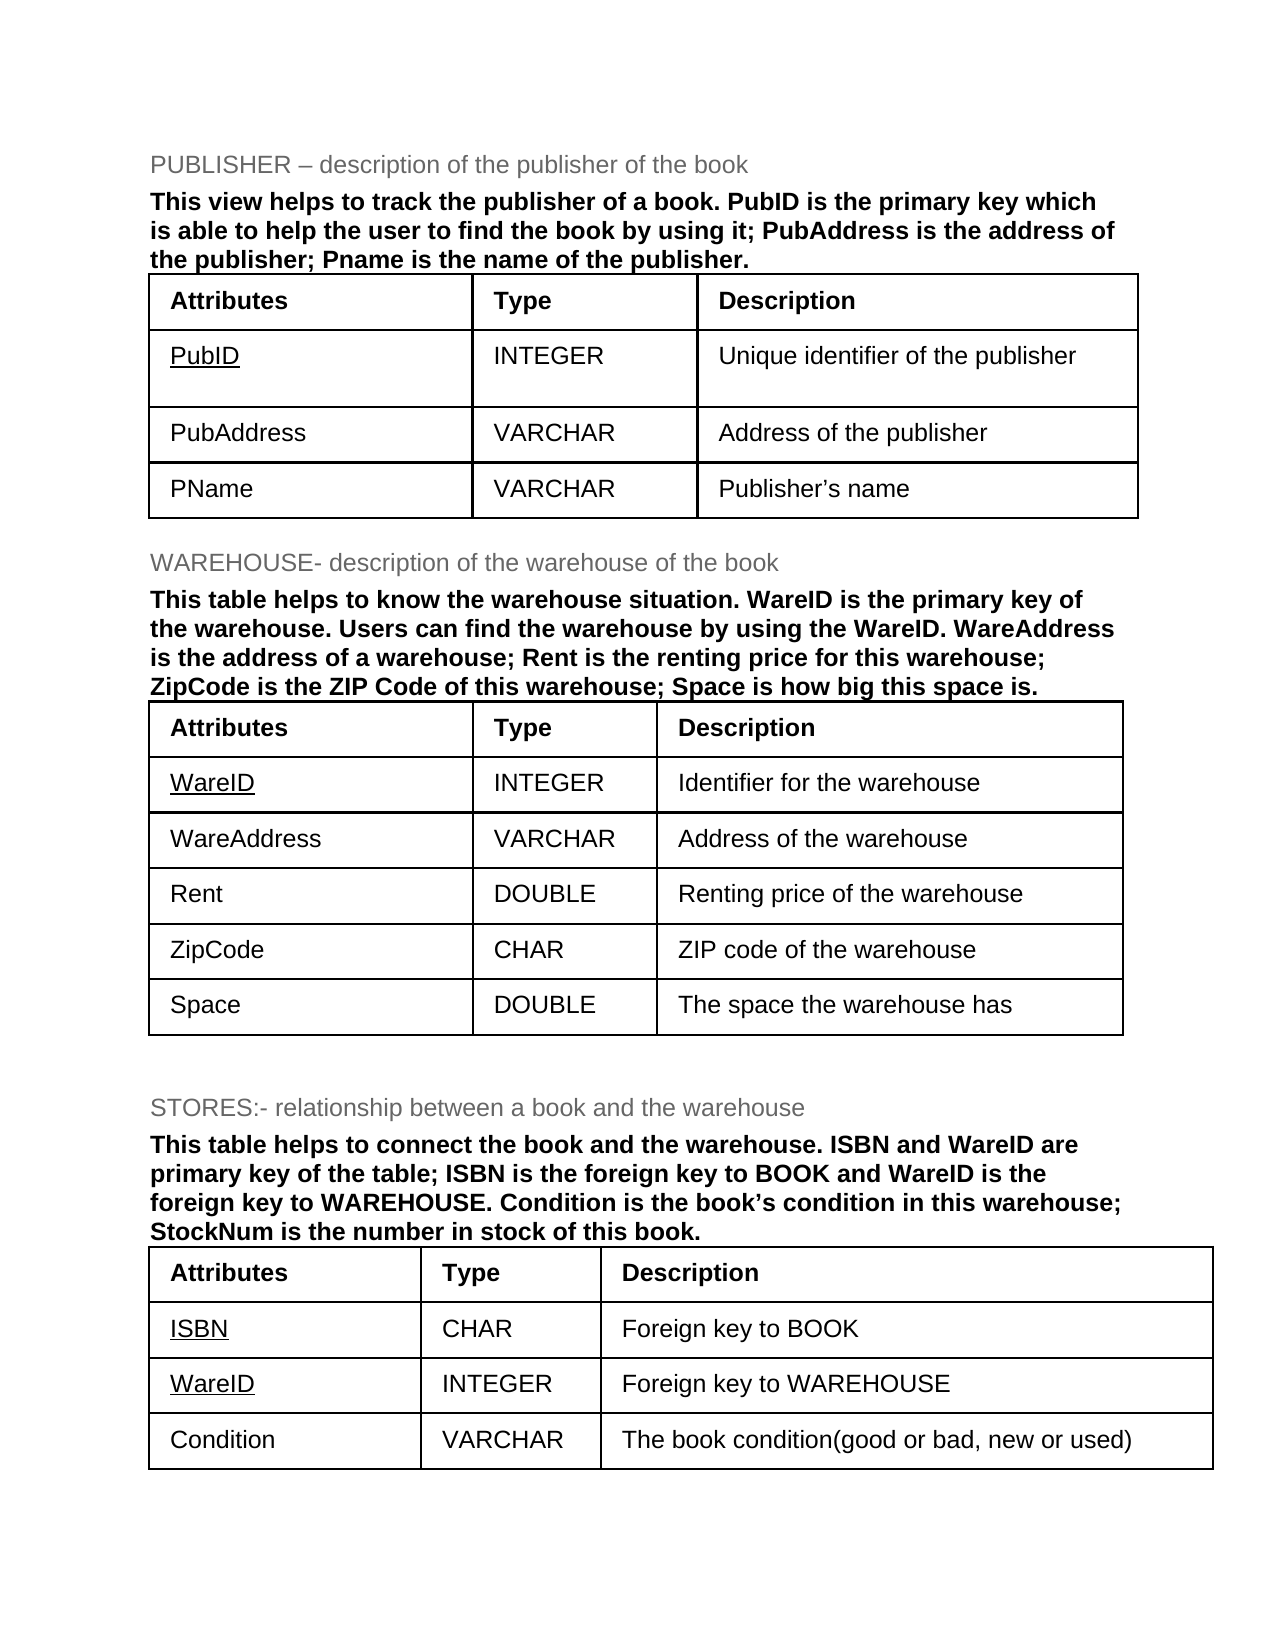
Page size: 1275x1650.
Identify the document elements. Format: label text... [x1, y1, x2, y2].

subtitle PUBLISHER – description of the publisher of the book [150, 150, 1125, 179]
table_cell ZIP code of the warehouse [658, 925, 1122, 978]
table_cell Foreign key to WAREHOUSE [602, 1359, 1212, 1412]
table_cell CHAR [474, 925, 656, 978]
table_cell Rent [150, 869, 472, 922]
table_cell DOUBLE [474, 980, 656, 1033]
text This view helps to track the publisher of a book. PubID is the primary key which is able to help the user to find the book by using it; PubAddress is the address of the publisher; Pname is the name of the publisher. [150, 187, 1125, 273]
table_header Type [422, 1248, 600, 1301]
table_cell PubAddress [150, 408, 471, 461]
table_cell The book condition(good or bad, new or used) [602, 1414, 1212, 1468]
table_header Type [474, 703, 656, 756]
table_header Description [602, 1248, 1212, 1301]
table_header Description [699, 275, 1137, 329]
table_cell INTEGER [474, 758, 656, 811]
table_cell The space the warehouse has [658, 980, 1122, 1033]
table_cell Publisher’s name [699, 464, 1137, 517]
table_cell VARCHAR [422, 1414, 600, 1468]
table_cell PubID [150, 331, 471, 406]
subtitle WAREHOUSE- description of the warehouse of the book [150, 548, 1125, 577]
table_cell VARCHAR [474, 814, 656, 867]
table_header Description [658, 703, 1122, 756]
text This table helps to connect the book and the warehouse. ISBN and WareID are primary key of the table; ISBN is the foreign key to BOOK and WareID is the foreign key to WAREHOUSE. Condition is the book’s condition in this warehouse; StockNum is the number in stock of this book. [150, 1131, 1125, 1246]
table_cell DOUBLE [474, 869, 656, 922]
table_cell Space [150, 980, 472, 1033]
table_cell WareID [150, 758, 472, 811]
table_header Type [474, 275, 696, 329]
table_cell INTEGER [474, 331, 696, 406]
table_cell ZipCode [150, 925, 472, 978]
table_cell Address of the publisher [699, 408, 1137, 461]
subtitle STORES:- relationship between a book and the warehouse [150, 1093, 1125, 1122]
table_cell Unique identifier of the publisher [699, 331, 1137, 406]
table_cell Address of the warehouse [658, 814, 1122, 867]
table_cell WareID [150, 1359, 420, 1412]
table_cell INTEGER [422, 1359, 600, 1412]
table_cell WareAddress [150, 814, 472, 867]
table_cell Condition [150, 1414, 420, 1468]
table_header Attributes [150, 1248, 420, 1301]
table_cell CHAR [422, 1303, 600, 1357]
table_cell VARCHAR [474, 408, 696, 461]
table_header Attributes [150, 703, 472, 756]
table_cell PName [150, 464, 471, 517]
table_cell Foreign key to BOOK [602, 1303, 1212, 1357]
text This table helps to know the warehouse situation. WareID is the primary key of the warehouse. Users can find the warehouse by using the WareID. WareAddress is the address of a warehouse; Rent is the renting price for this warehouse; ZipCode is the ZIP Code of this warehouse; Space is how big this space is. [150, 585, 1125, 700]
table_cell Identifier for the warehouse [658, 758, 1122, 811]
table_cell Renting price of the warehouse [658, 869, 1122, 922]
table_header Attributes [150, 275, 471, 329]
table_cell ISBN [150, 1303, 420, 1357]
table_cell VARCHAR [474, 464, 696, 517]
